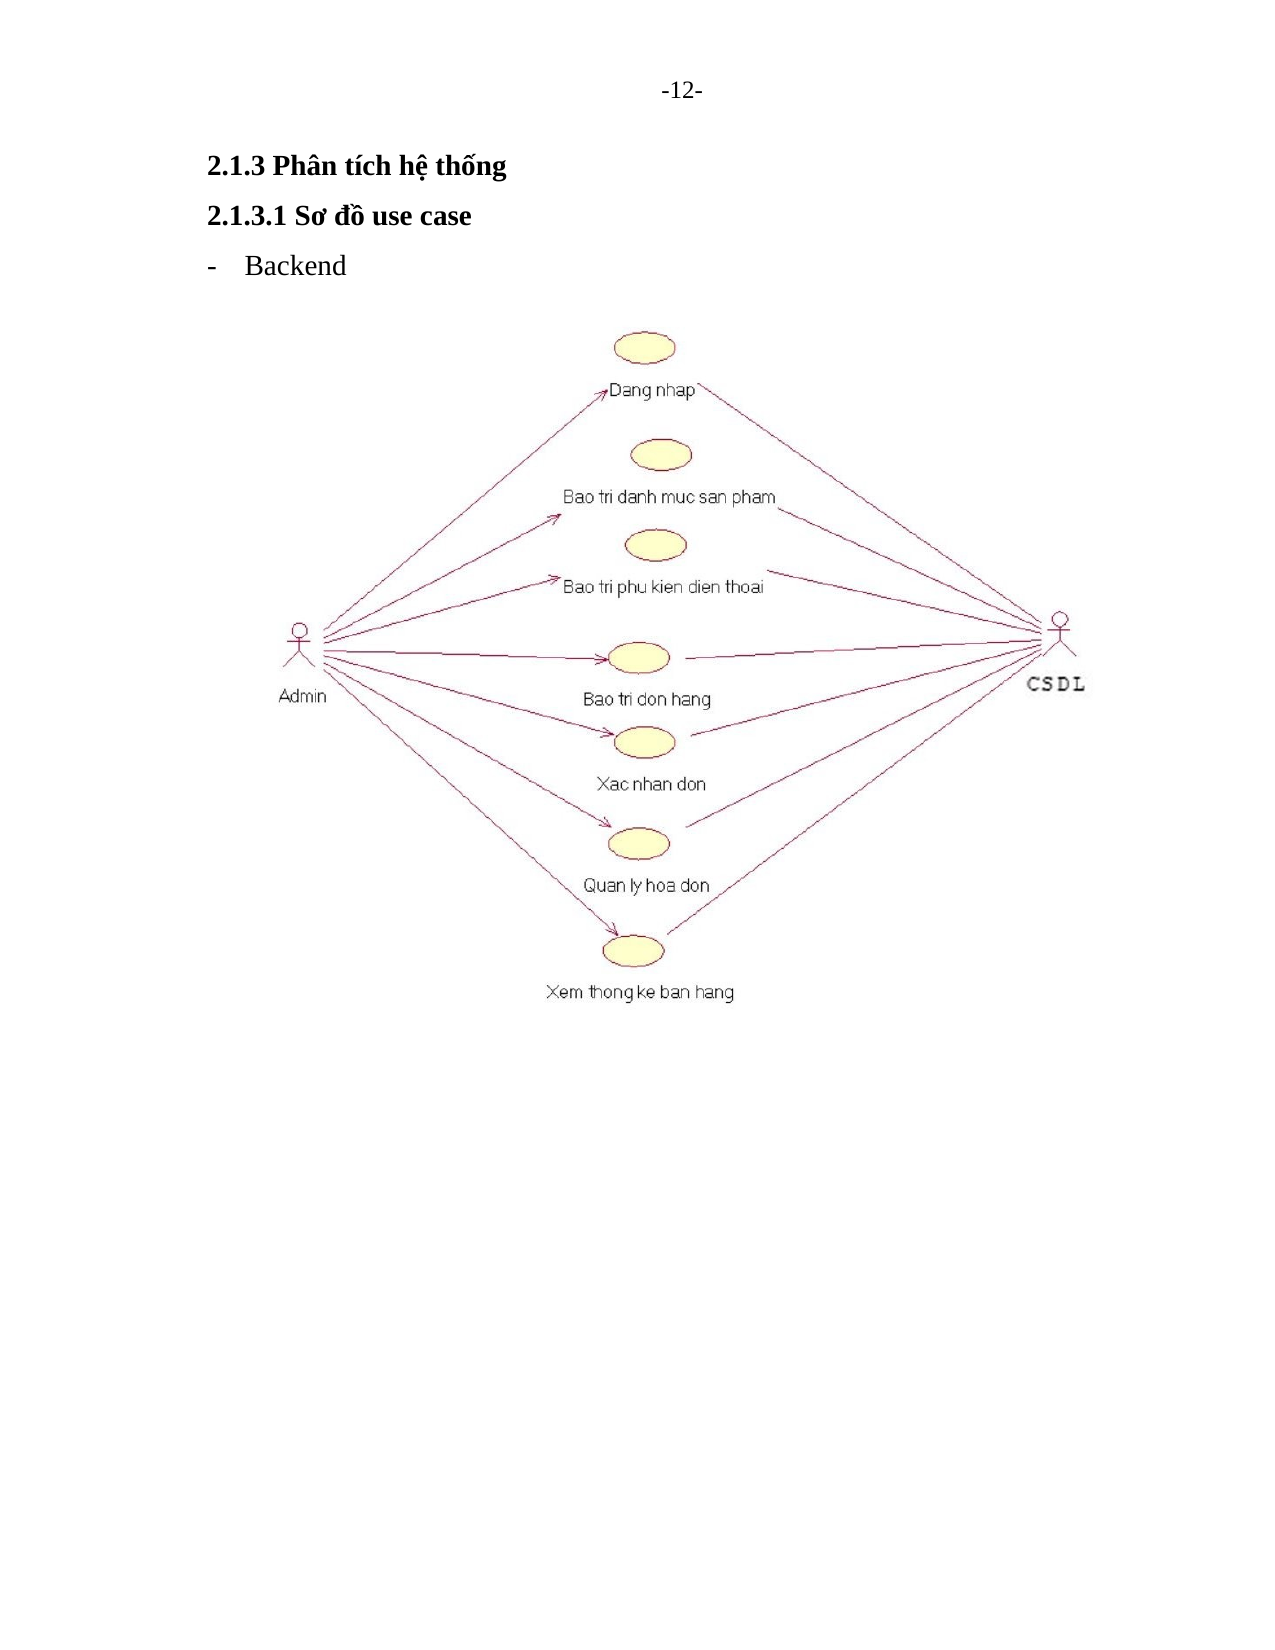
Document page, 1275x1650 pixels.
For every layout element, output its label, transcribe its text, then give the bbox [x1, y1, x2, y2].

picture [206, 298, 1187, 1018]
subtitle 2.1.3.1 Sơ đồ use case [207, 198, 1157, 232]
subtitle 2.1.3 Phân tích hệ thống [207, 148, 1157, 181]
list Backend [207, 248, 1157, 282]
